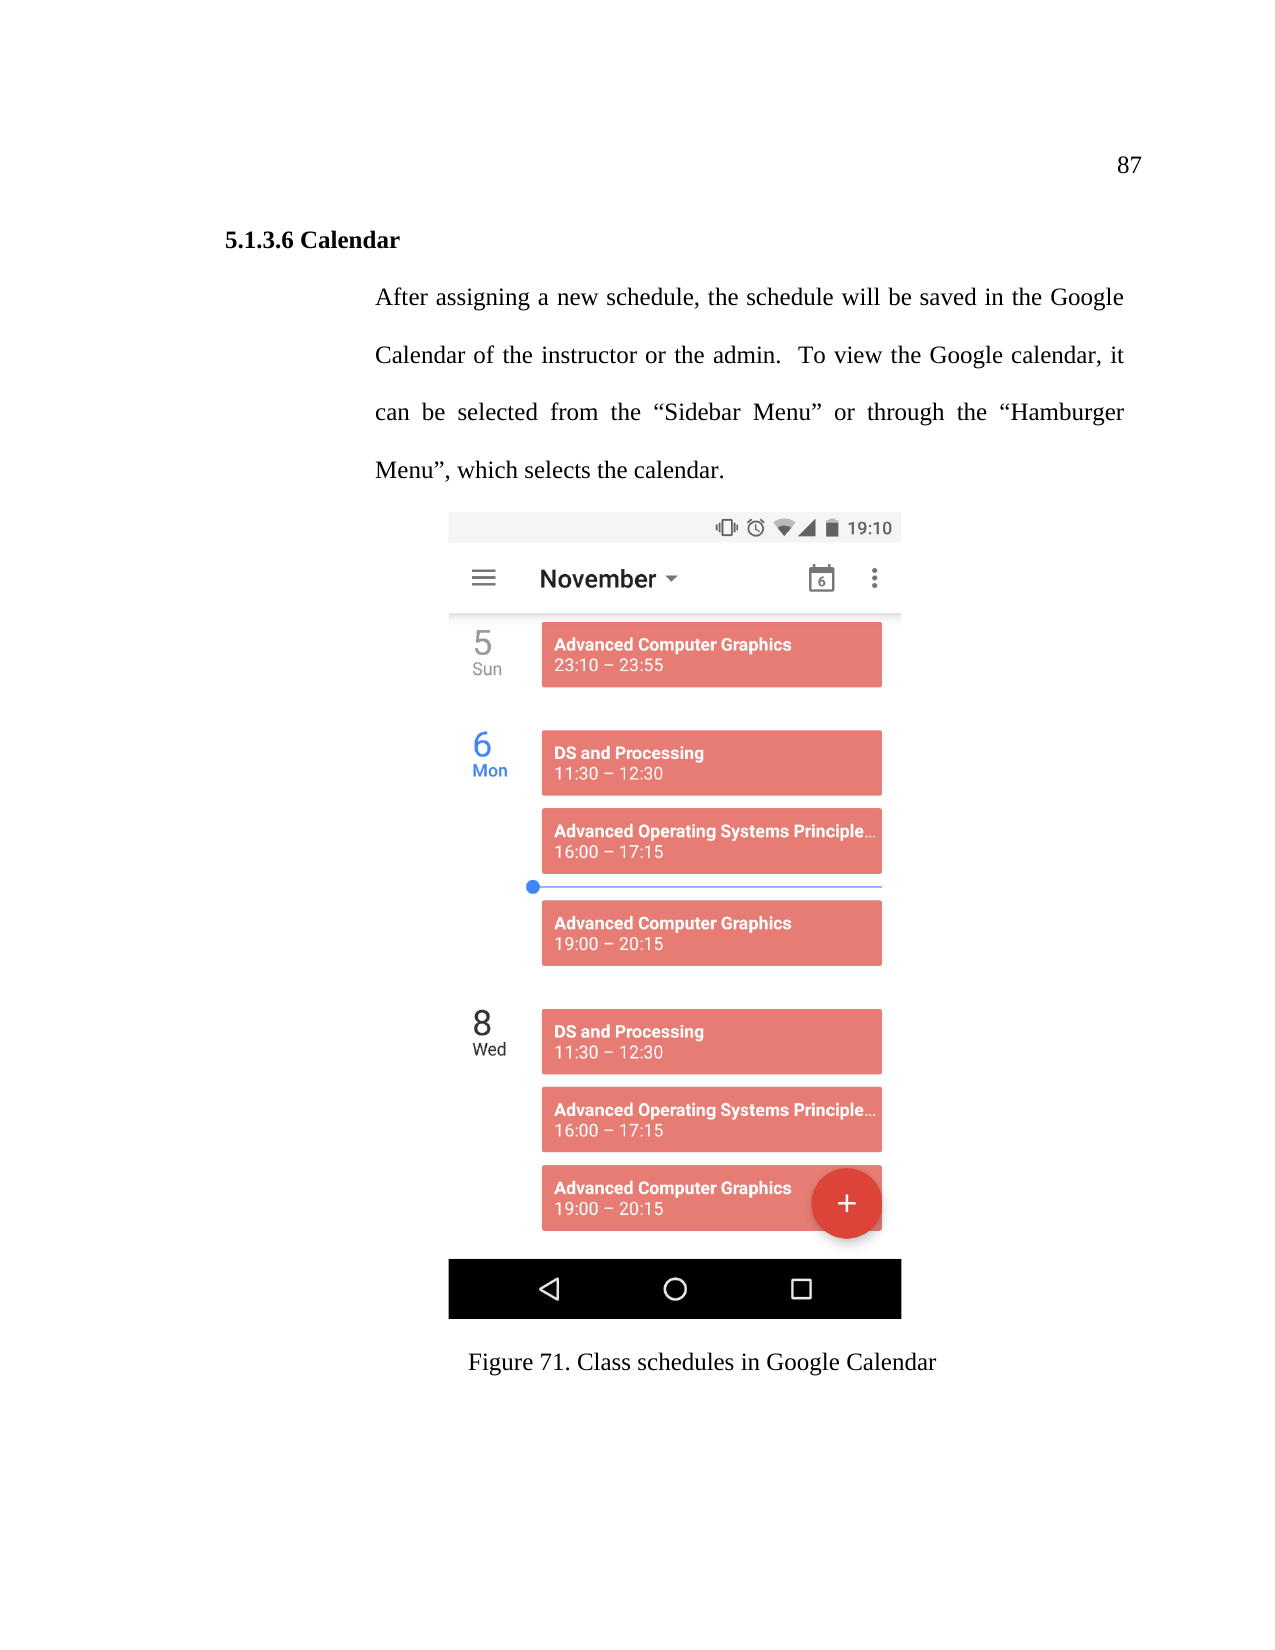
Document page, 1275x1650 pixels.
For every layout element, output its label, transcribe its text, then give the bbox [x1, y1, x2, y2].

picture [448, 512, 902, 1319]
list After assigning a new schedule, the schedule will be saved in the Google Calendar of the instructor or the admin. To view the Google calendar, it can be selected from the “Sidebar Menu” or through the “Hamburger Menu”, which selects the calendar. [375, 282, 1125, 484]
subtitle Calendar [225, 225, 1125, 254]
list Figure 71. Class schedules in Google Calendar [279, 1347, 1125, 1376]
